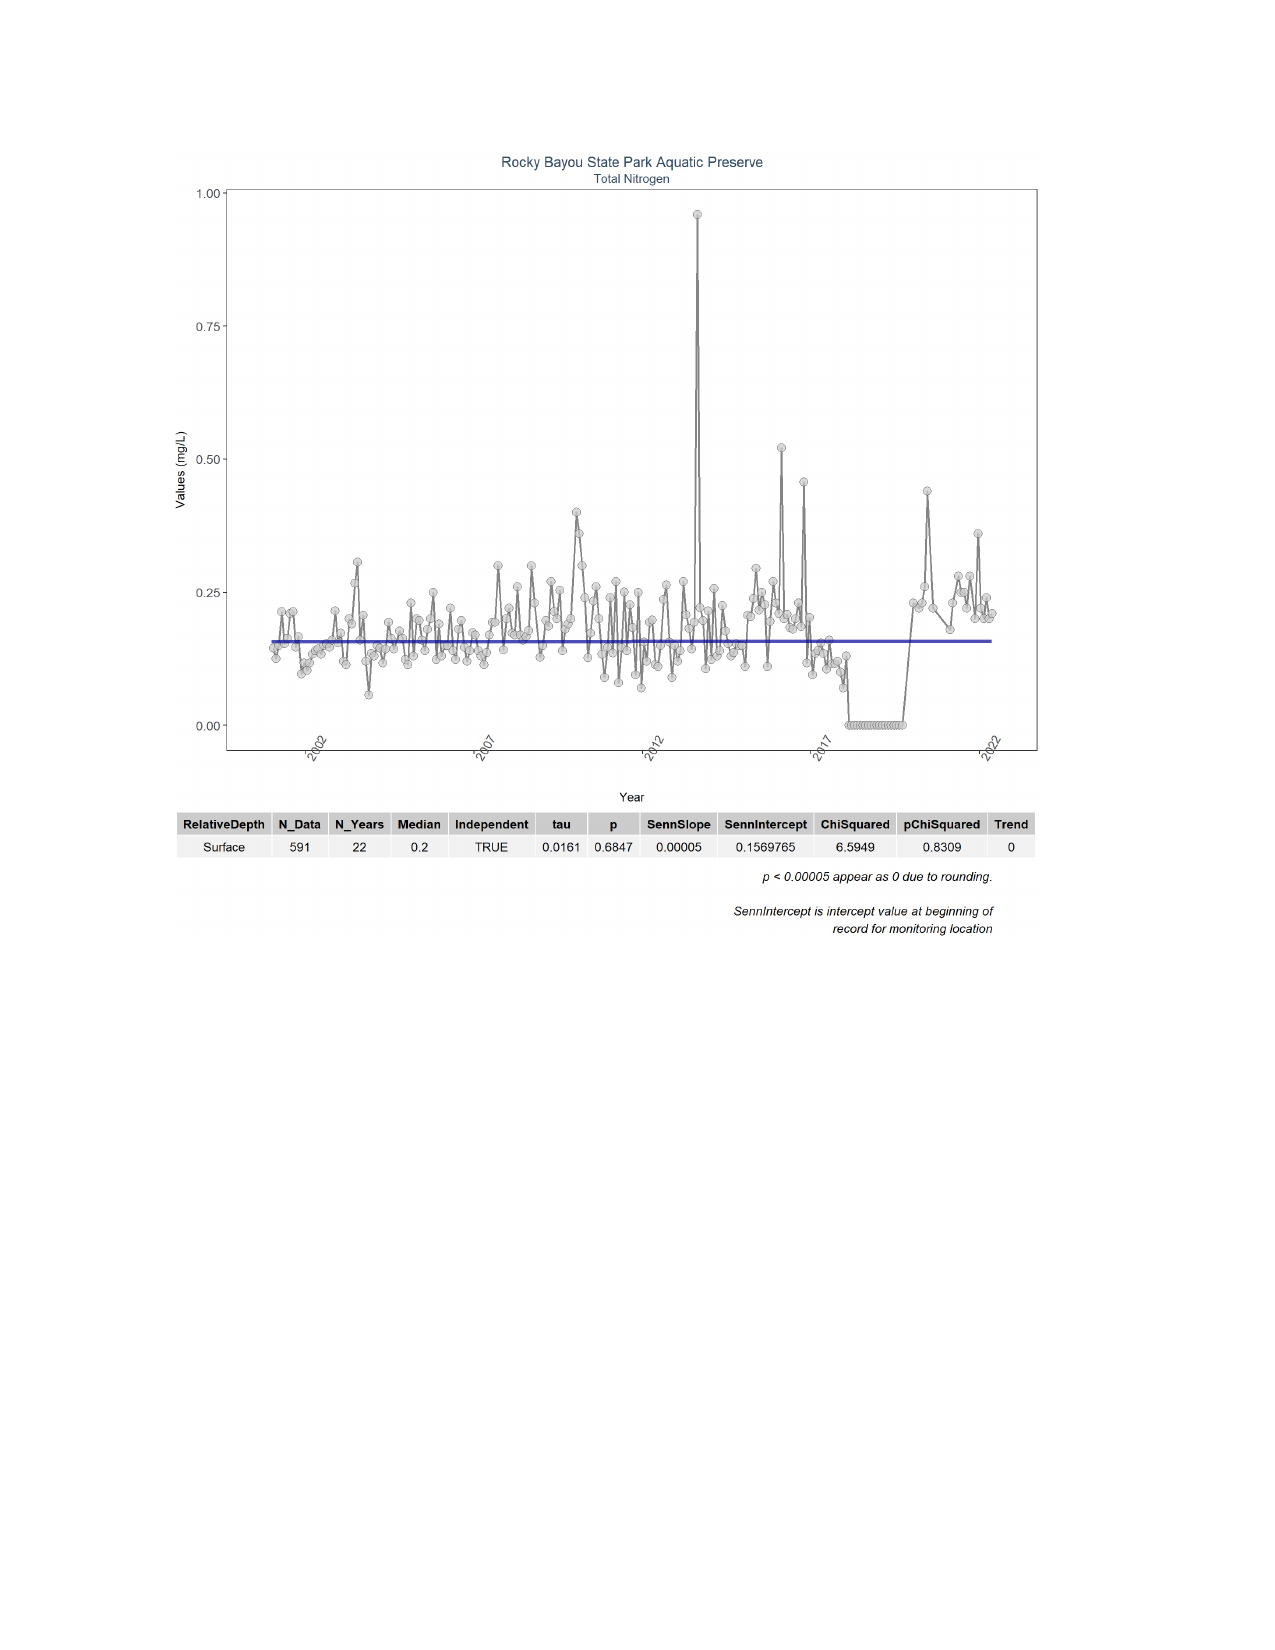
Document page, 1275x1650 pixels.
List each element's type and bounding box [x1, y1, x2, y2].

picture [168, 150, 1044, 938]
